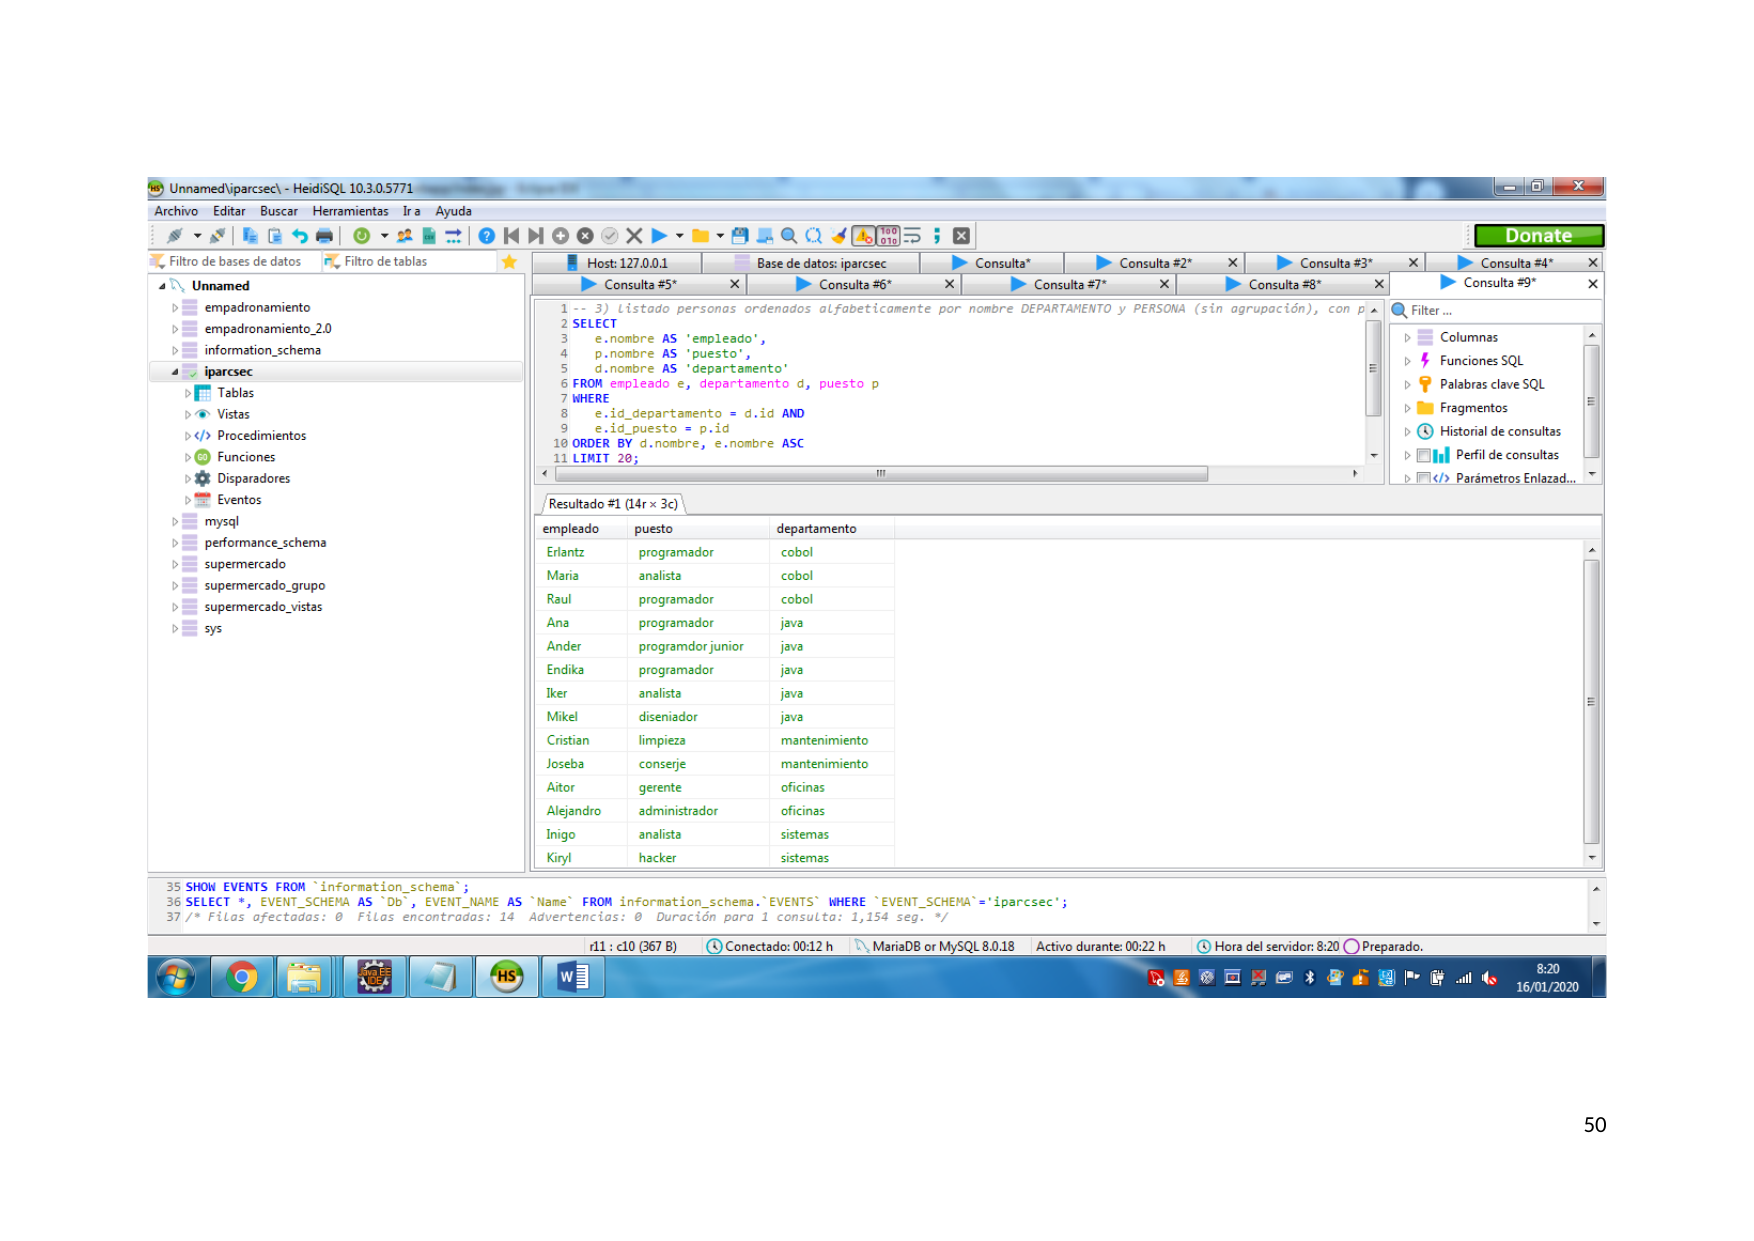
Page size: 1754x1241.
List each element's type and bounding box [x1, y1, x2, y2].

picture [147, 177, 1607, 998]
